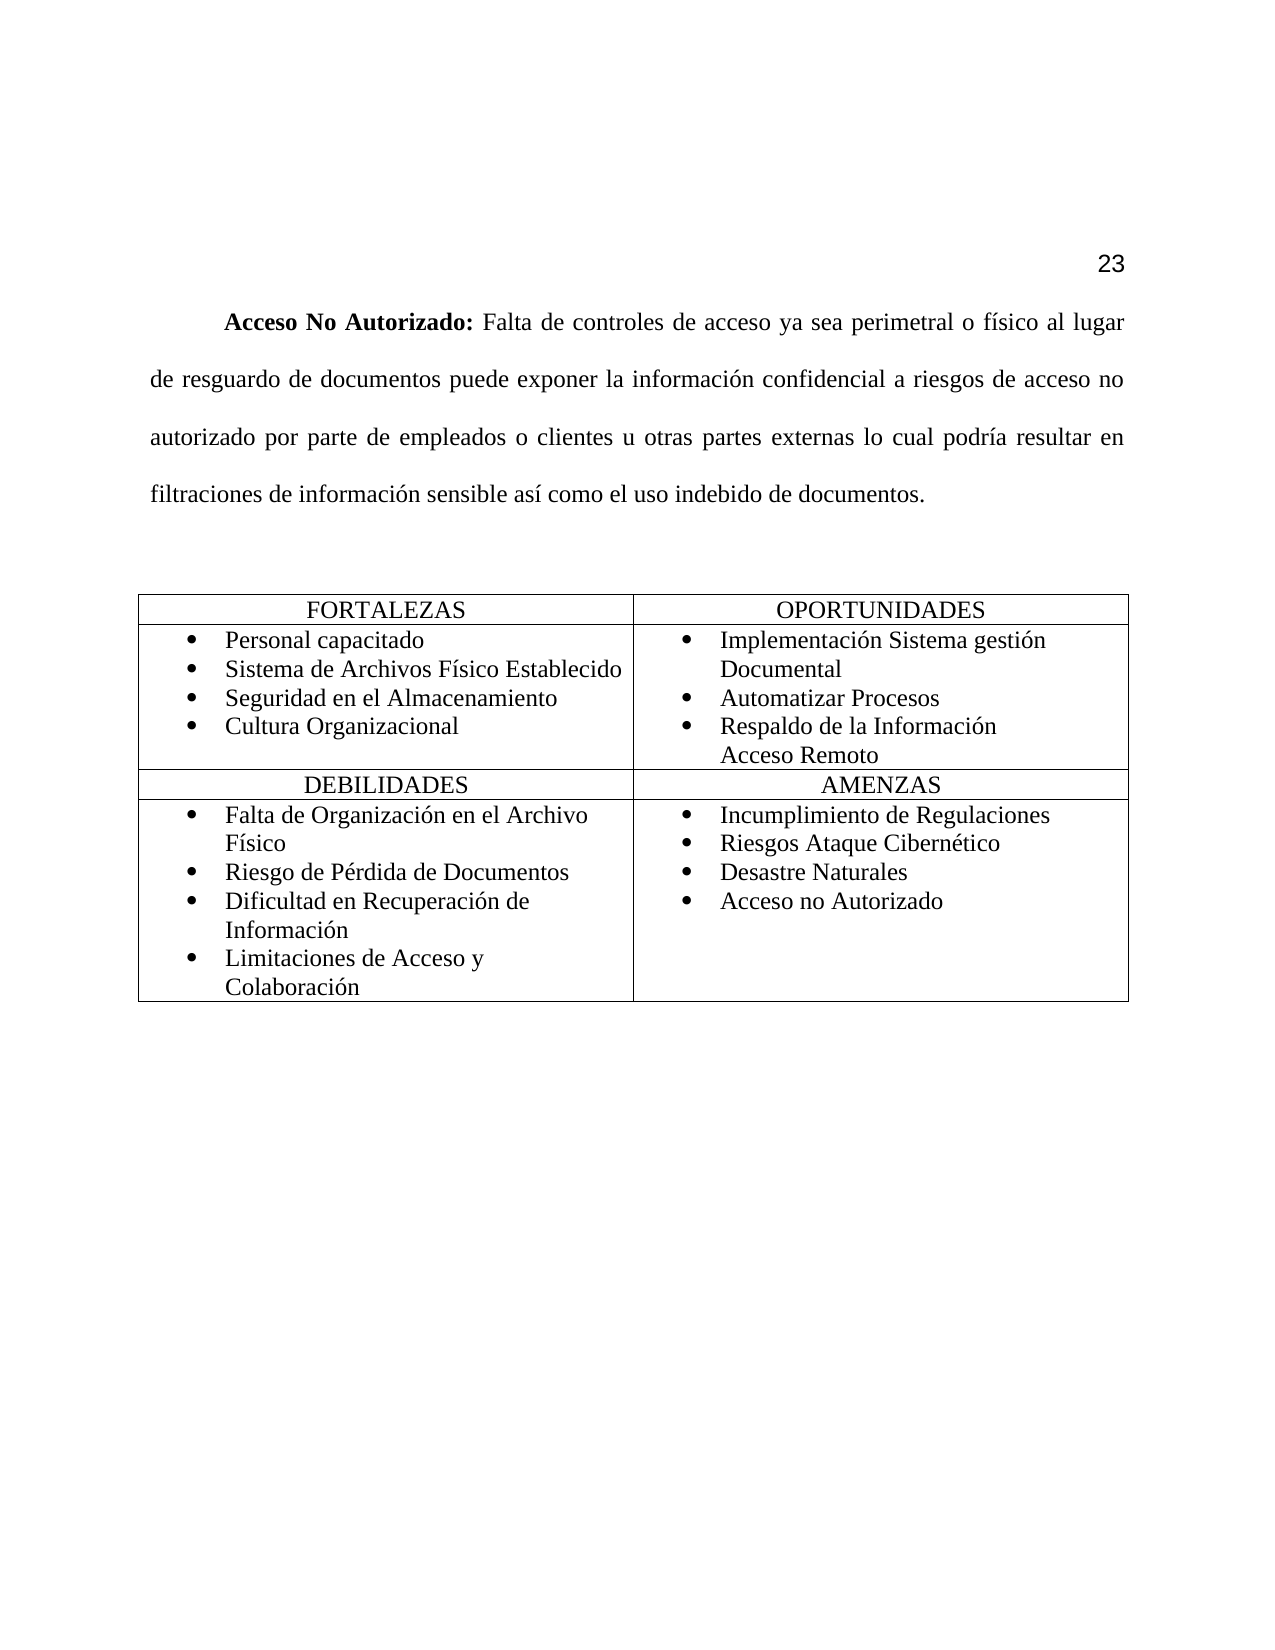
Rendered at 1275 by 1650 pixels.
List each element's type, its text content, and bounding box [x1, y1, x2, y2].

table_cell Incumplimiento de Regulaciones Riesgos Ataque Cibernético Desastre Naturales Acceso no Autorizado [634, 800, 1128, 1001]
table_cell Implementación Sistema gestión Documental Automatizar Procesos Respaldo de la Información Acceso Remoto [634, 625, 1128, 769]
text Acceso No Autorizado: Falta de controles de acceso ya sea perimetral o físico al lugar de resguardo de documentos puede exponer la información confidencial a riesgos de acceso no autorizado por parte de empleados o clientes u otras partes externas lo cual podría resultar en filtraciones de información sensible así como el uso indebido de documentos. [150, 307, 1125, 508]
table_cell AMENZAS [634, 770, 1128, 799]
table_cell Falta de Organización en el Archivo Físico Riesgo de Pérdida de Documentos Dificultad en Recuperación de Información Limitaciones de Acceso y Colaboración [139, 800, 633, 1001]
table_cell DEBILIDADES [139, 770, 633, 799]
table_cell Personal capacitado Sistema de Archivos Físico Establecido Seguridad en el Almacenamiento Cultura Organizacional [139, 625, 633, 769]
table_header OPORTUNIDADES [634, 595, 1128, 624]
table_header FORTALEZAS [139, 595, 633, 624]
